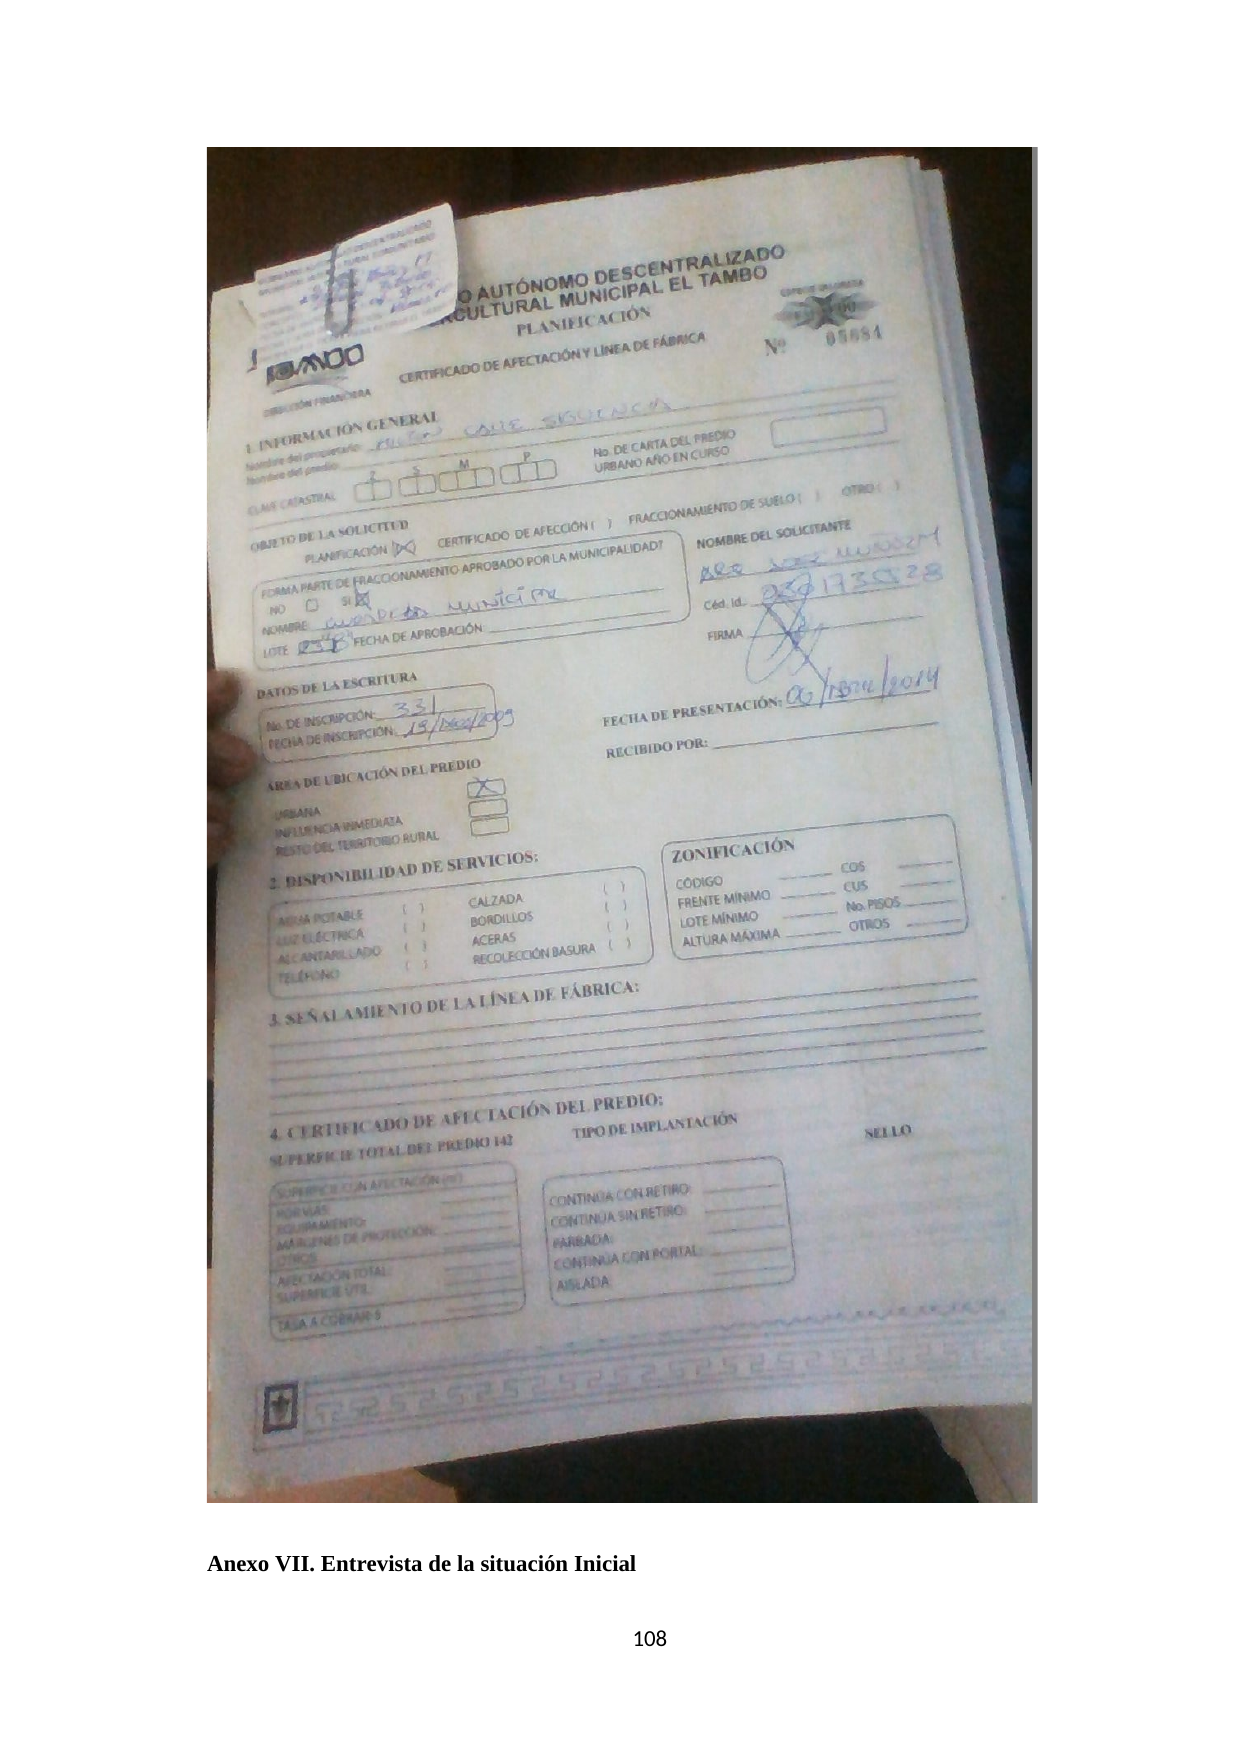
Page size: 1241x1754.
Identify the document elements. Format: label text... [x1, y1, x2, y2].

text Anexo VII. Entrevista de la situación Inicial [207, 1549, 1092, 1576]
picture [206, 147, 1038, 1503]
